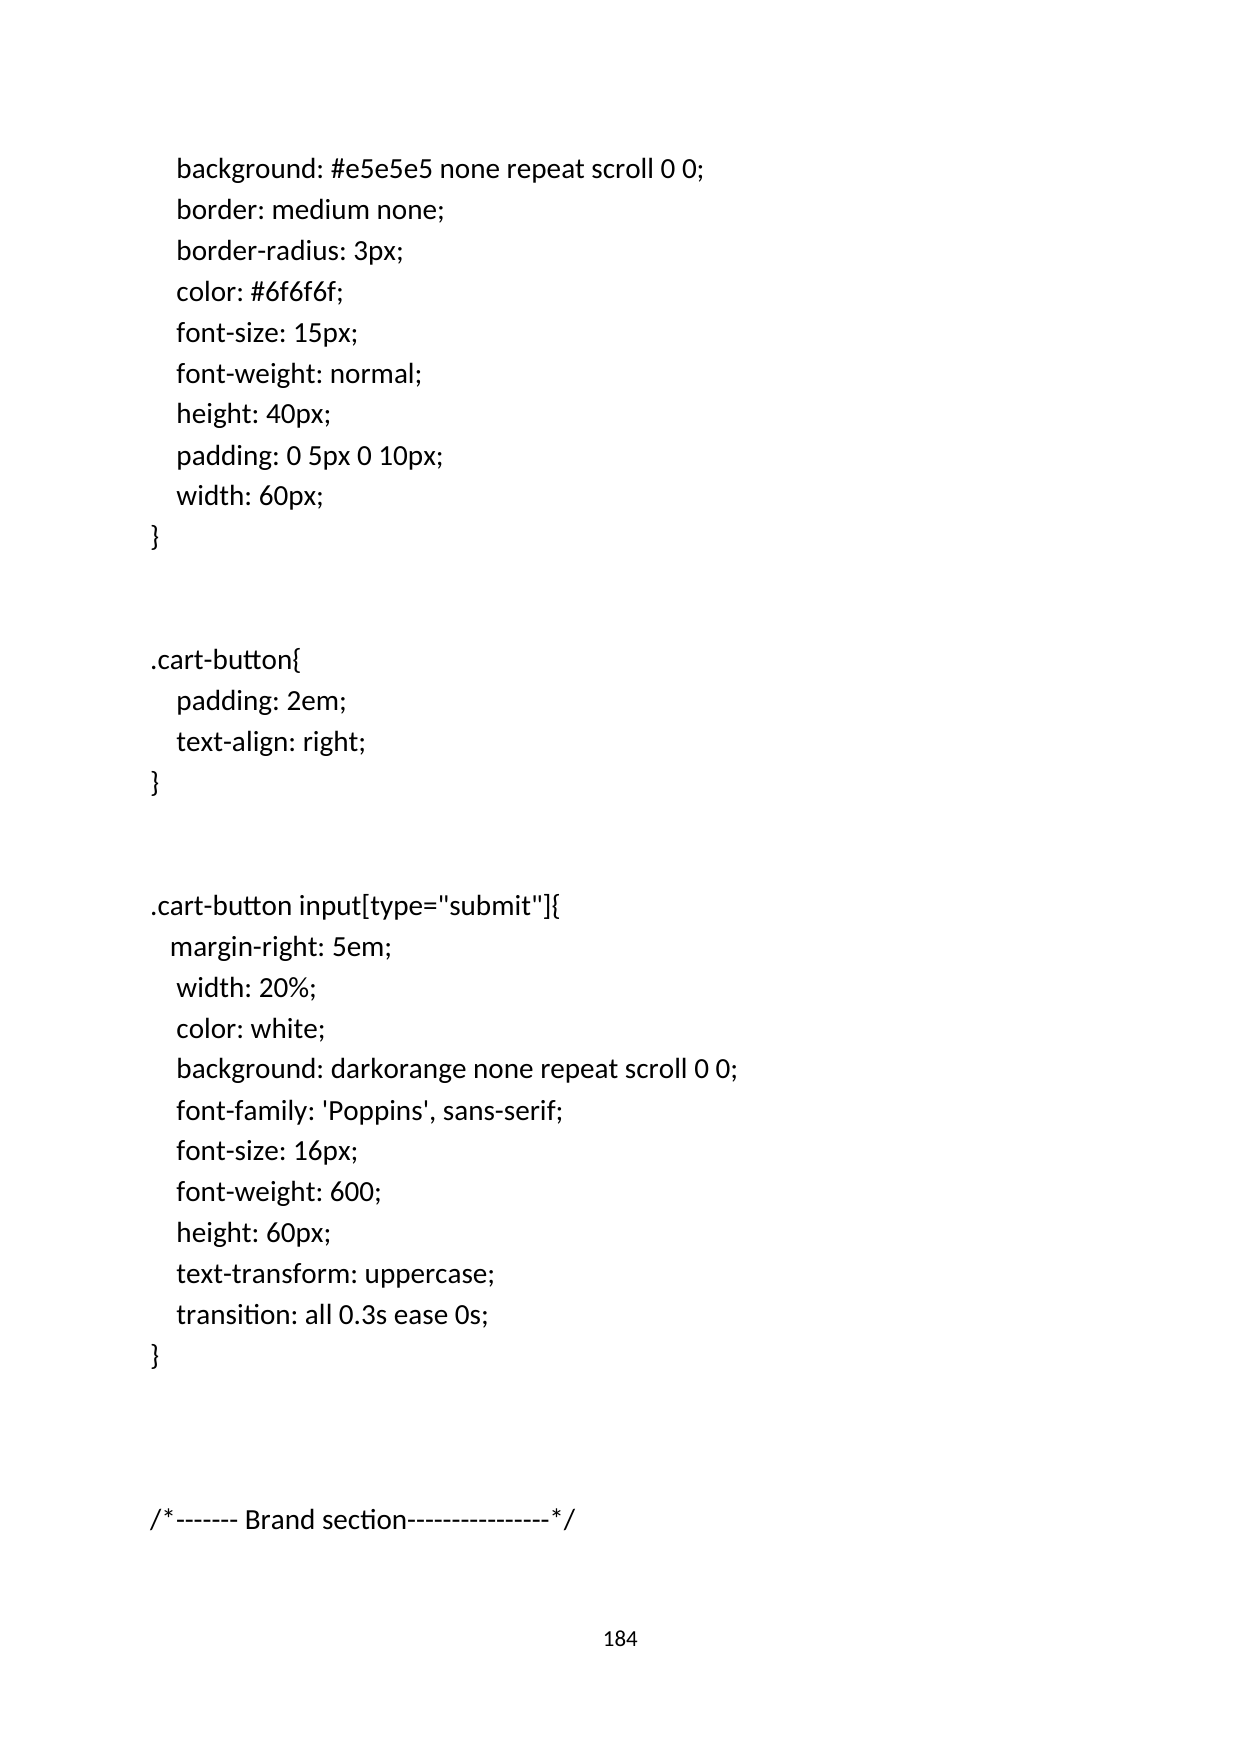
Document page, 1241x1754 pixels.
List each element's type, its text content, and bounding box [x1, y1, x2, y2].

text padding: 0 5px 0 10px; [150, 437, 1090, 472]
text width: 20%; [150, 969, 1090, 1004]
text } [150, 1337, 1090, 1373]
text font-family: 'Poppins', sans-serif; [150, 1092, 1090, 1127]
text transition: all 0.3s ease 0s; [150, 1296, 1090, 1332]
text font-size: 15px; [150, 314, 1090, 349]
text color: #6f6f6f; [150, 273, 1090, 308]
text font-weight: normal; [150, 355, 1090, 390]
text background: darkorange none repeat scroll 0 0; [150, 1051, 1090, 1086]
text border-radius: 3px; [150, 232, 1090, 267]
text } [150, 764, 1090, 800]
text height: 60px; [150, 1214, 1090, 1250]
text color: white; [150, 1010, 1090, 1045]
text width: 60px; [150, 477, 1090, 513]
text background: #e5e5e5 none repeat scroll 0 0; [150, 150, 1090, 186]
text font-size: 16px; [150, 1132, 1090, 1168]
text text-transform: uppercase; [150, 1255, 1090, 1291]
text border: medium none; [150, 191, 1090, 227]
text text-align: right; [150, 723, 1090, 759]
text padding: 2em; [150, 682, 1090, 718]
text /*------- Brand section----------------*/ [150, 1501, 1090, 1537]
text } [150, 518, 1090, 554]
text .cart-button{ [150, 641, 1090, 677]
text .cart-button input[type="submit"]{ [150, 887, 1090, 922]
text font-weight: 600; [150, 1173, 1090, 1209]
text margin-right: 5em; [150, 928, 1090, 963]
text height: 40px; [150, 396, 1090, 431]
